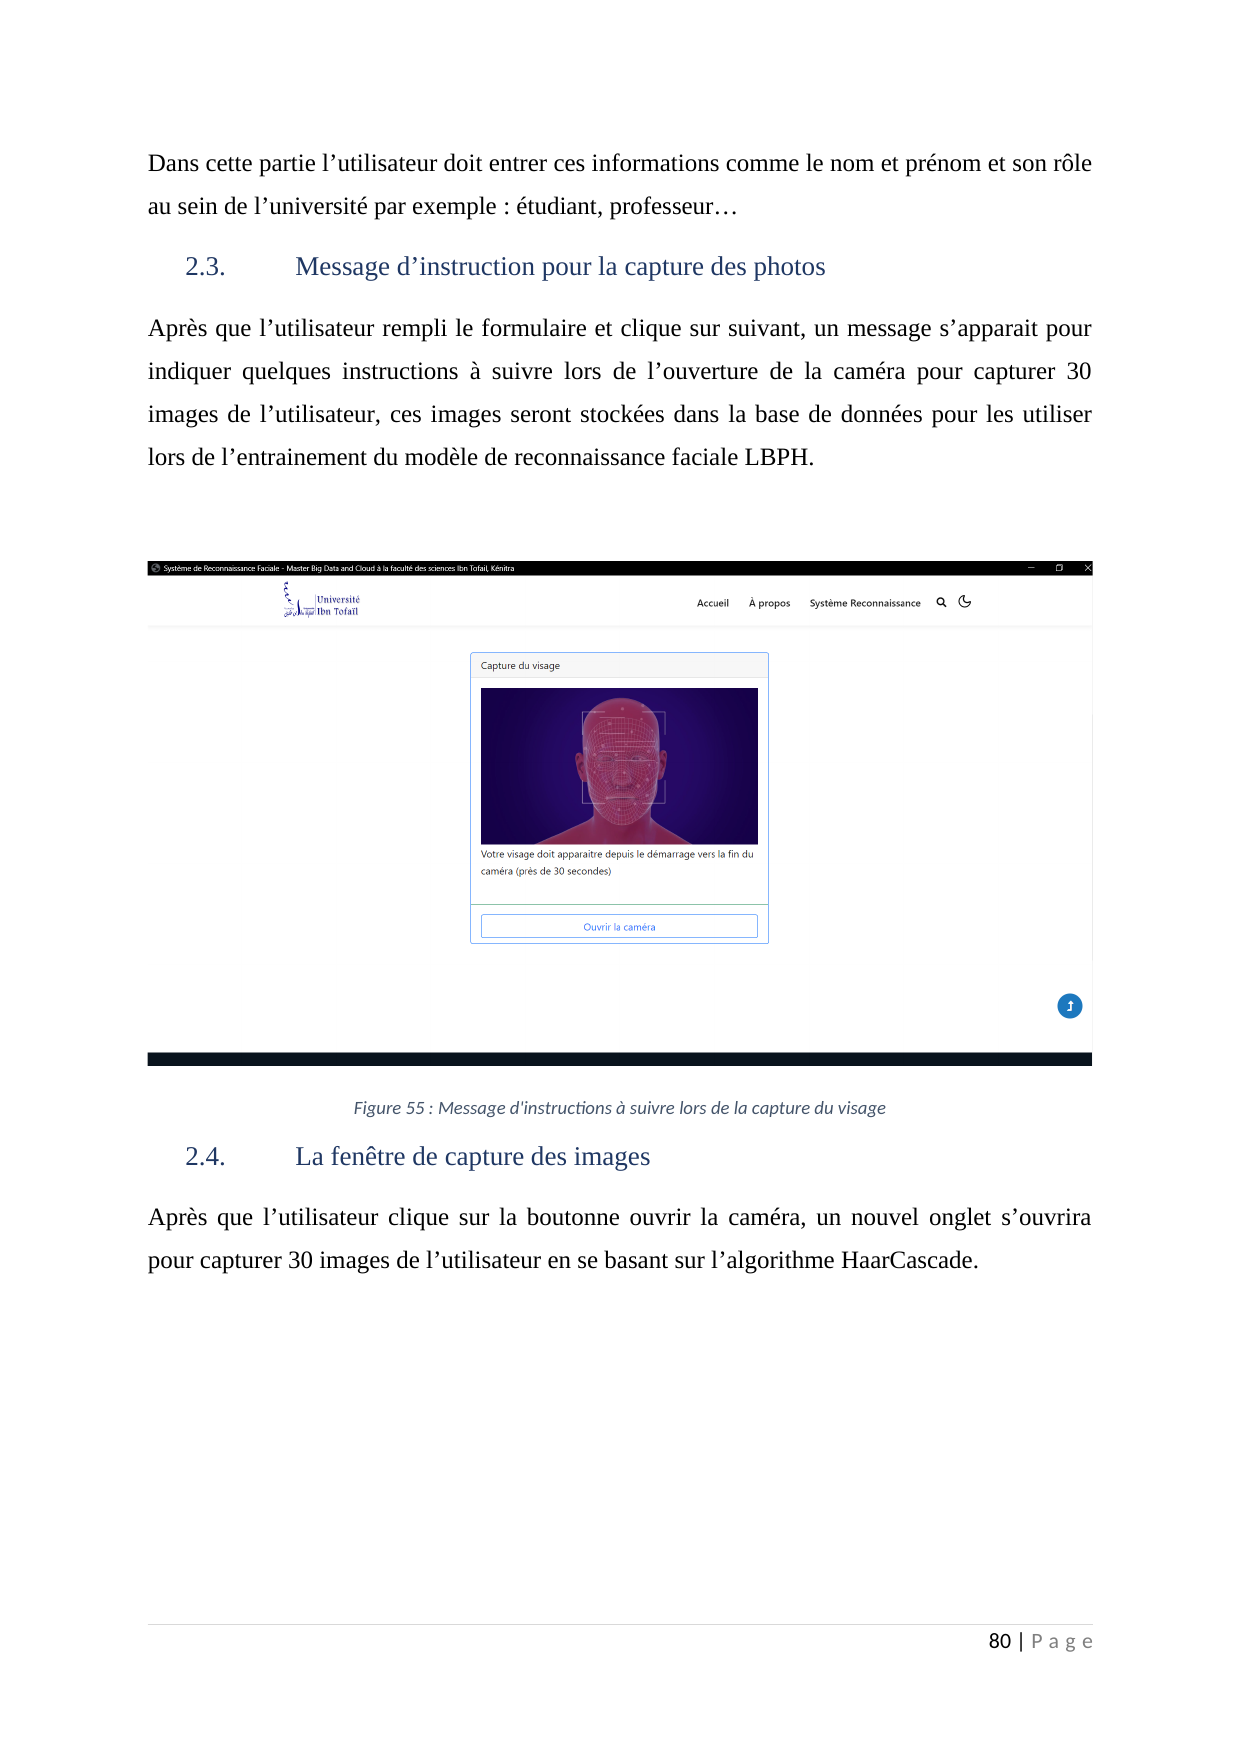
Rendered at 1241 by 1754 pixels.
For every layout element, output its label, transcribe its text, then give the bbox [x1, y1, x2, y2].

text Dans cette partie l’utilisateur doit entrer ces informations comme le nom et prénom et son rôle au sein de l’université par exemple : étudiant, professeur… [148, 148, 1093, 219]
text Après que l’utilisateur rempli le formulaire et clique sur suivant, un message s’apparait pour indiquer quelques instructions à suivre lors de l’ouverture de la caméra pour capturer 30 images de l’utilisateur, ces images seront stockées dans la base de données pour les utiliser lors de l’entrainement du modèle de reconnaissance faciale LBPH. [148, 313, 1093, 471]
subtitle Message d’instruction pour la capture des photos [185, 251, 1093, 282]
subtitle La fenêtre de capture des images [185, 1140, 1093, 1171]
picture [147, 561, 1093, 1066]
text Après que l’utilisateur clique sur la boutonne ouvrir la caméra, un nouvel onglet s’ouvrira pour capturer 30 images de l’utilisateur en se basant sur l’algorithme HaarCascade. [148, 1202, 1093, 1274]
